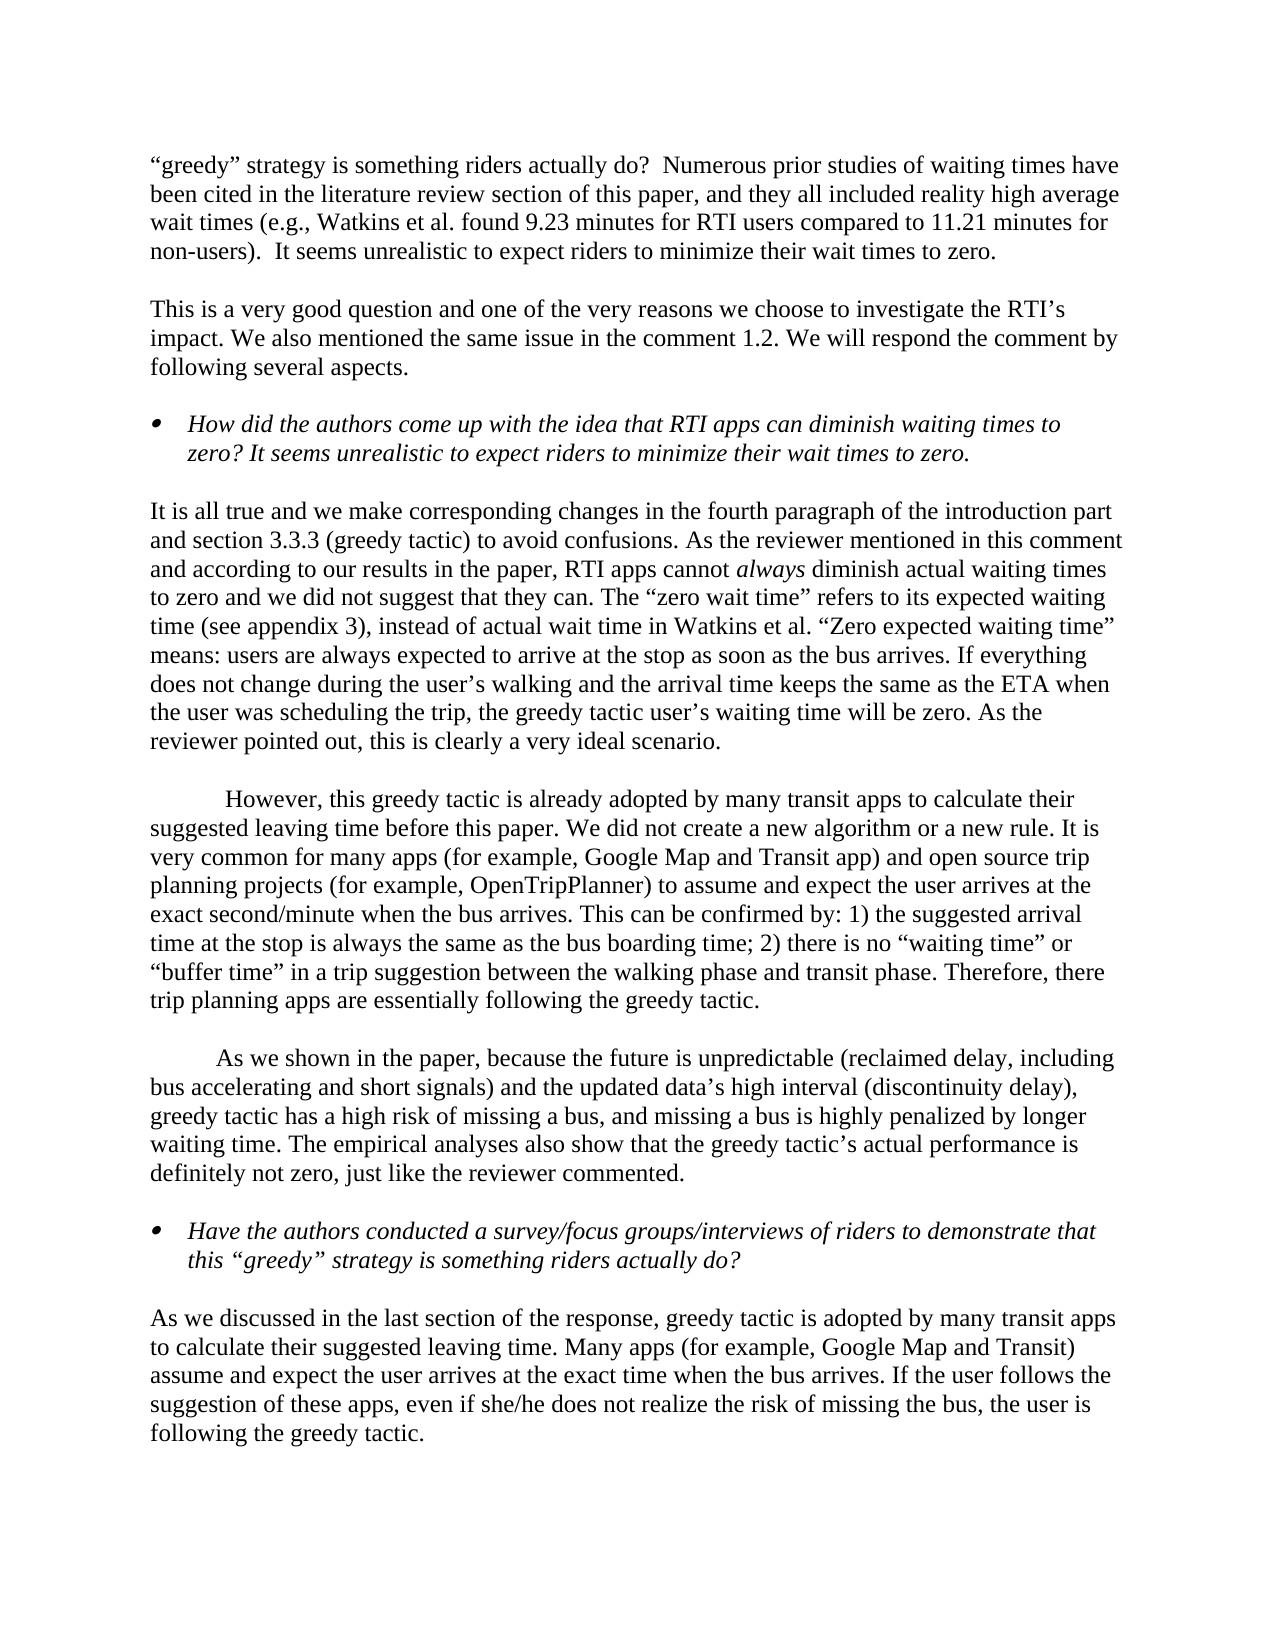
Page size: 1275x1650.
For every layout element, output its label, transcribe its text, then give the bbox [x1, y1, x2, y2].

text This is a very good question and one of the very reasons we choose to investigate the RTI’s impact. We also mentioned the same issue in the comment 1.2. We will respond the comment by following several aspects. [150, 294, 1125, 380]
text It is all true and we make corresponding changes in the fourth paragraph of the introduction part and section 3.3.3 (greedy tactic) to avoid confusions. As the reviewer mentioned in this comment and according to our results in the paper, RTI apps cannot always diminish actual waiting times to zero and we did not suggest that they can. The “zero wait time” refers to its expected waiting time (see appendix 3), instead of actual wait time in Watkins et al. “Zero expected waiting time” means: users are always expected to arrive at the stop as soon as the bus arrives. If everything does not change during the user’s walking and the arrival time keeps the same as the ETA when the user was scheduling the trip, the greedy tactic user’s waiting time will be zero. As the reviewer pointed out, this is clearly a very ideal scenario. [150, 496, 1125, 755]
text As we discussed in the last section of the response, greedy tactic is adopted by many transit apps to calculate their suggested leaving time. Many apps (for example, Google Map and Transit) assume and expect the user arrives at the exact time when the bus arrives. If the user follows the suggestion of these apps, even if she/he does not realize the risk of missing the bus, the user is following the greedy tactic. [150, 1303, 1125, 1447]
list How did the authors come up with the idea that RTI apps can diminish waiting times to zero? It seems unrealistic to expect riders to minimize their wait times to zero. [150, 409, 1125, 467]
list Have the authors conducted a survey/focus groups/interviews of riders to demonstrate that this “greedy” strategy is something riders actually do? [150, 1216, 1125, 1274]
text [150, 150, 1125, 265]
text However, this greedy tactic is already adopted by many transit apps to calculate their suggested leaving time before this paper. We did not create a new algorithm or a new rule. It is very common for many apps (for example, Google Map and Transit app) and open source trip planning projects (for example, OpenTripPlanner) to assume and expect the user arrives at the exact second/minute when the bus arrives. This can be confirmed by: 1) the suggested arrival time at the stop is always the same as the bus boarding time; 2) there is no “waiting time” or “buffer time” in a trip suggestion between the walking phase and transit phase. Therefore, there trip planning apps are essentially following the greedy tactic. [150, 784, 1125, 1014]
text As we shown in the paper, because the future is unpredictable (reclaimed delay, including bus accelerating and short signals) and the updated data’s high interval (discontinuity delay), greedy tactic has a high risk of missing a bus, and missing a bus is highly penalized by longer waiting time. The empirical analyses also show that the greedy tactic’s actual performance is definitely not zero, just like the reviewer commented. [150, 1043, 1125, 1187]
